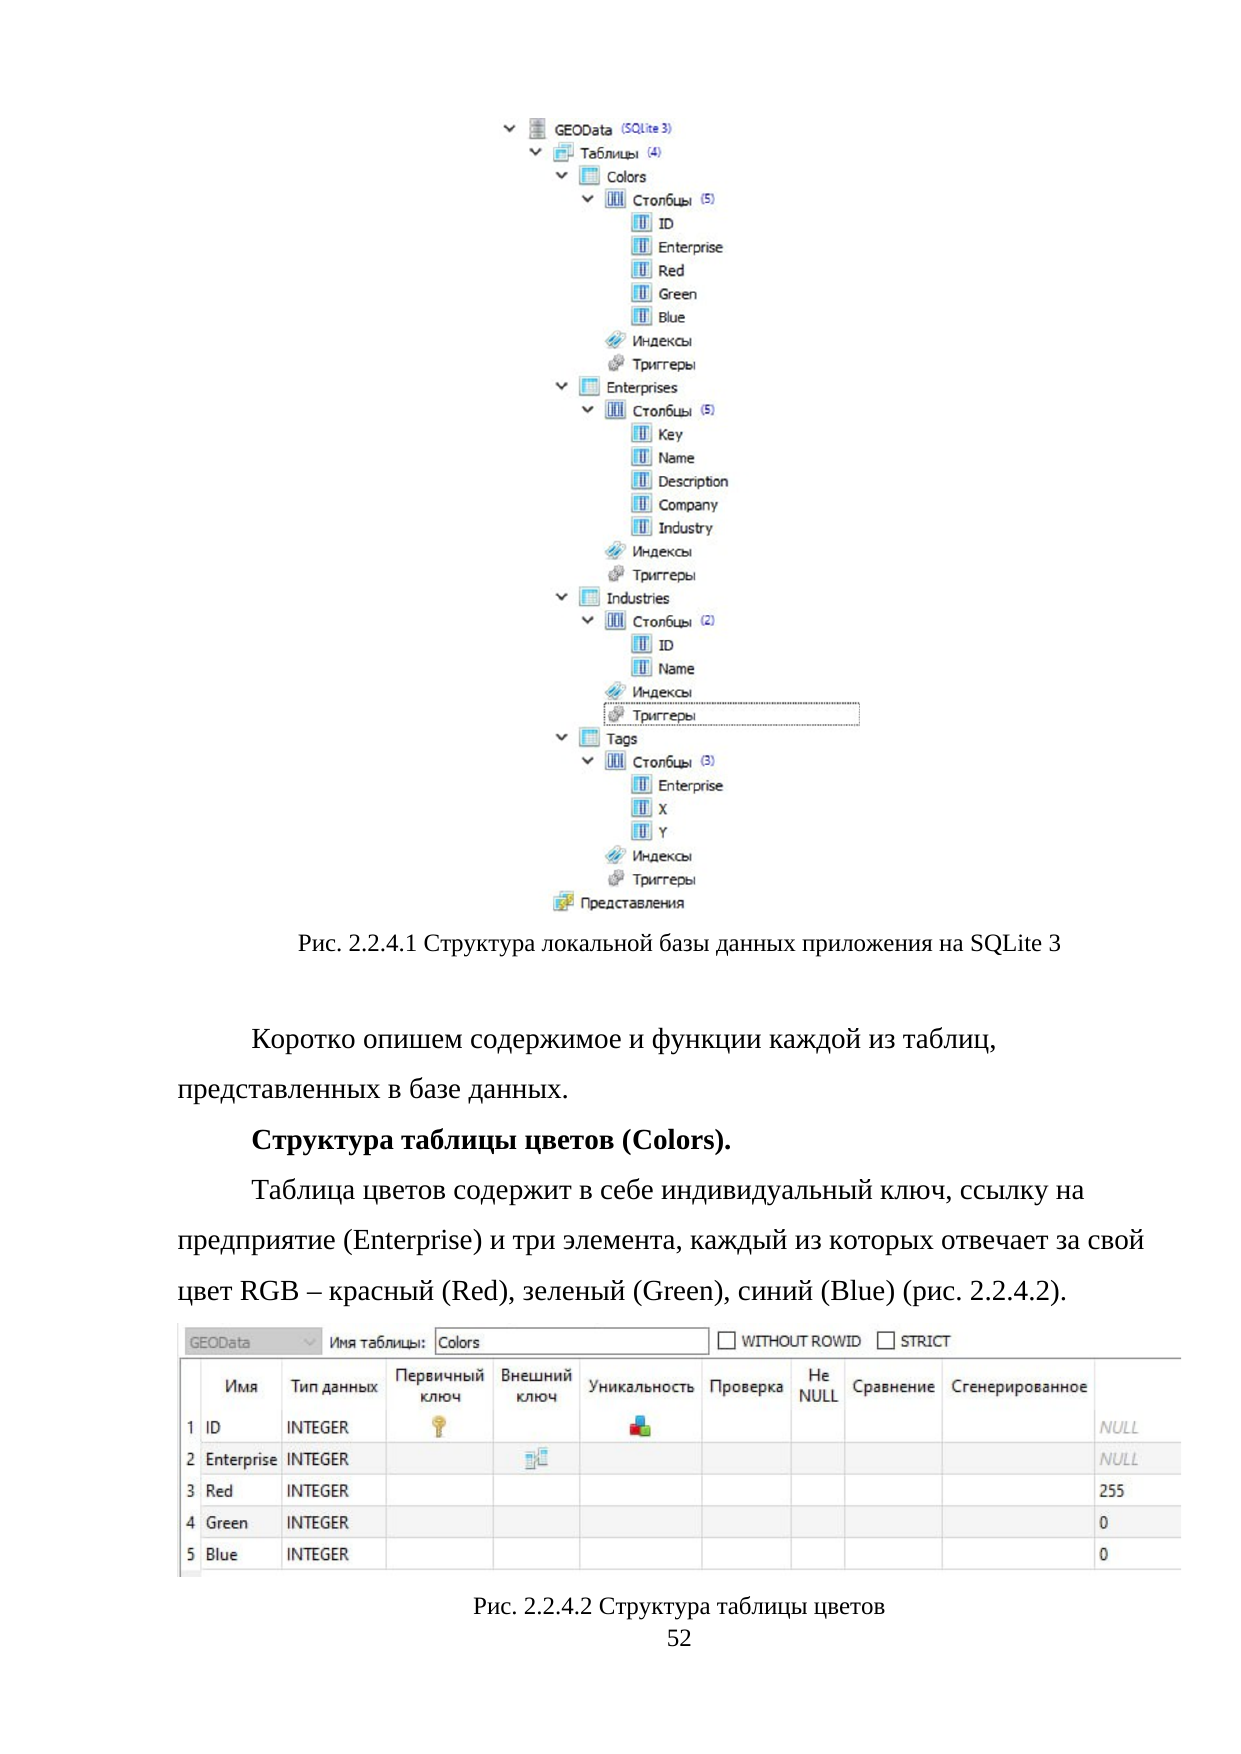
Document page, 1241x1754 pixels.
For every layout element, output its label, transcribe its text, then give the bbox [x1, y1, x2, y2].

text Таблица цветов содержит в себе индивидуальный ключ, ссылку на предприятие (Enterprise) и три элемента, каждый из которых отвечает за свой цвет RGB – красный (Red), зеленый (Green), синий (Blue) (рис. 2.2.4.2). [177, 1172, 1181, 1306]
text Коротко опишем содержимое и функции каждой из таблиц, представленных в базе данных. [177, 1021, 1181, 1105]
picture [177, 1323, 1182, 1577]
text Рис. 2.2.4.2 Структура таблицы цветов [177, 1591, 1181, 1620]
text Структура таблицы цветов (Colors). [177, 1122, 1181, 1155]
picture [498, 118, 860, 914]
text Рис. 2.2.4.1 Структура локальной базы данных приложения на SQLite 3 [177, 928, 1181, 956]
